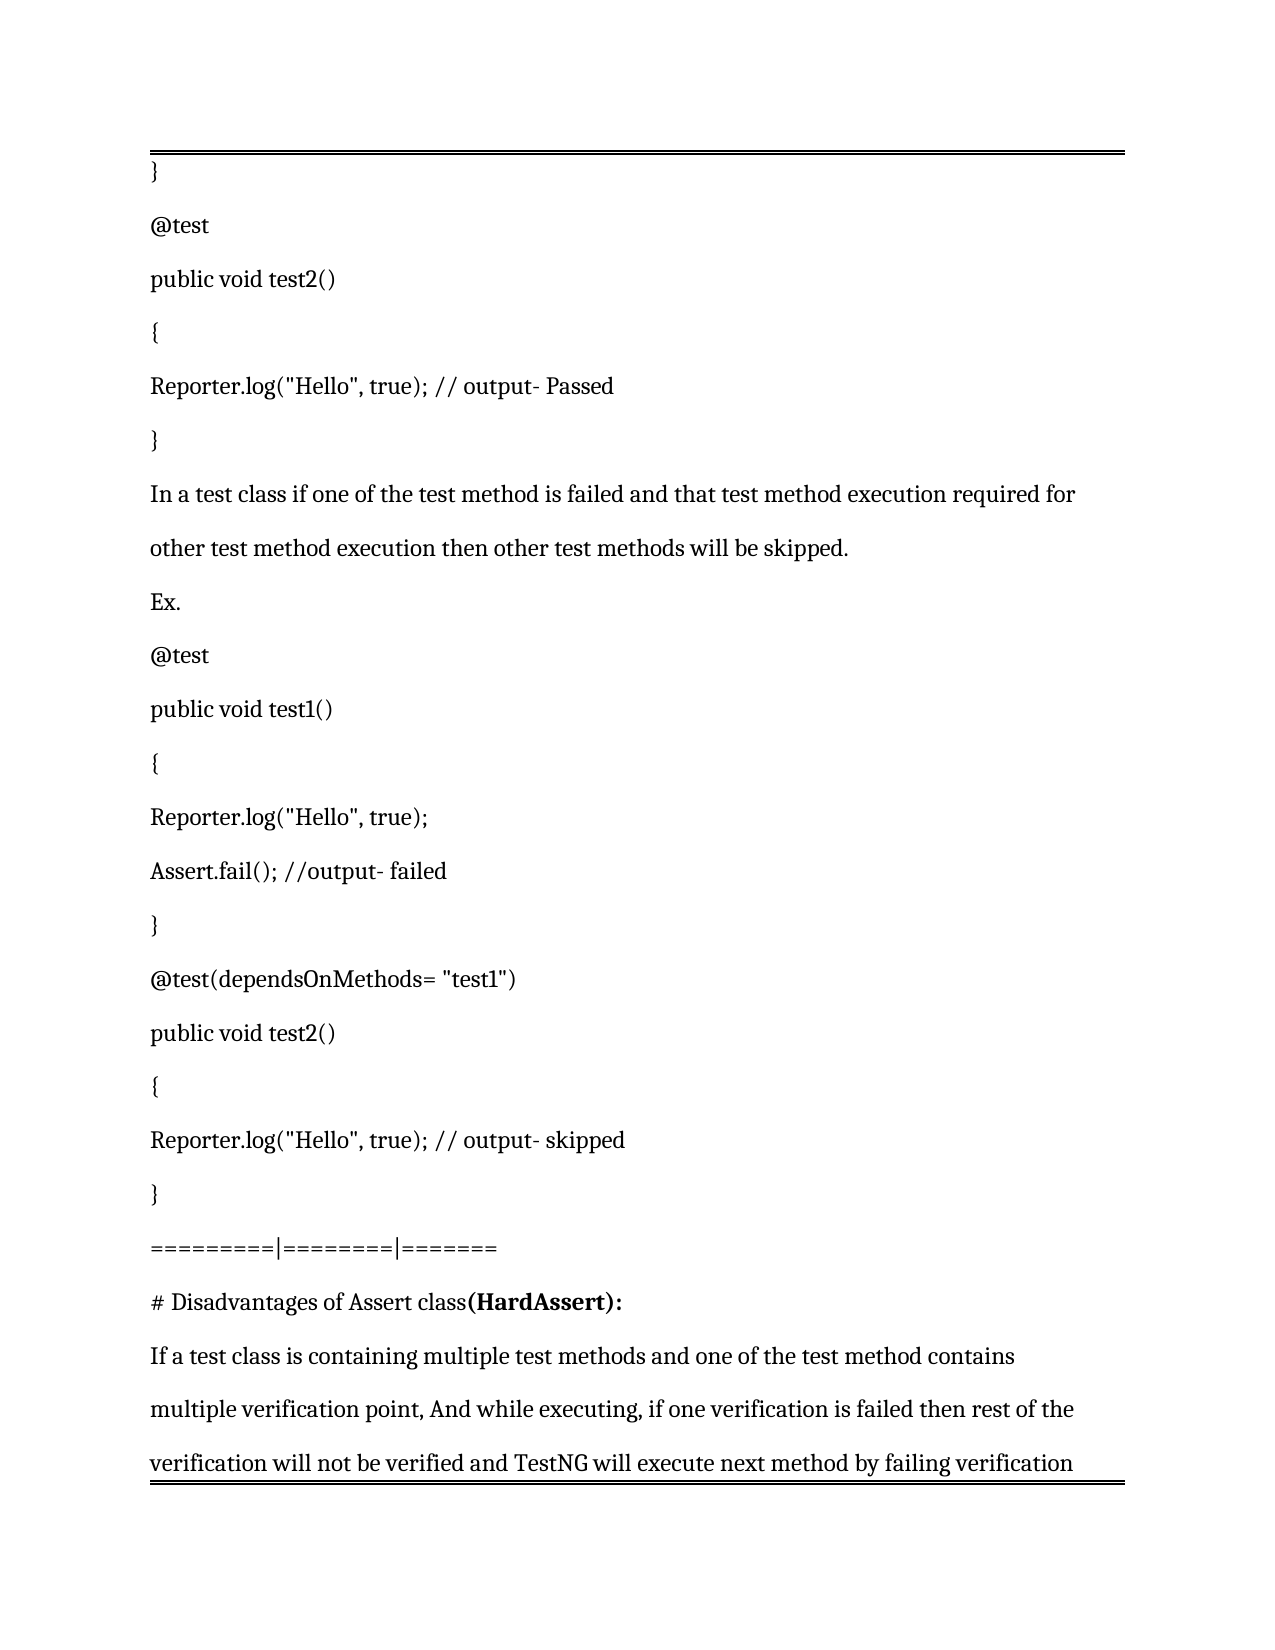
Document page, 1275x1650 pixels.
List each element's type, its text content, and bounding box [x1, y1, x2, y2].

text } [150, 1173, 1125, 1209]
text public void test2() [150, 258, 1125, 293]
text { [150, 1066, 1125, 1101]
text Reporter.log("Hello", true); [150, 796, 1125, 832]
text } [150, 904, 1125, 939]
text verification will not be verified and TestNG will execute next method by failing verification [150, 1442, 1125, 1480]
text } [150, 155, 1125, 186]
text public void test1() [150, 688, 1125, 724]
text @test(dependsOnMethods= "test1") [150, 958, 1125, 993]
text Ex. [150, 581, 1125, 616]
text Reporter.log("Hello", true); // output- skipped [150, 1119, 1125, 1155]
text In a test class if one of the test method is failed and that test method execution required for [150, 473, 1125, 509]
text =========|========|======= [150, 1227, 1125, 1263]
text Reporter.log("Hello", true); // output- Passed [150, 365, 1125, 401]
text } [150, 419, 1125, 455]
text other test method execution then other test methods will be skipped. [150, 527, 1125, 562]
text @test [150, 204, 1125, 239]
text # Disadvantages of Assert class(HardAssert): [150, 1281, 1125, 1316]
text { [150, 742, 1125, 778]
text Assert.fail(); //output- failed [150, 850, 1125, 886]
text { [150, 312, 1125, 347]
text If a test class is containing multiple test methods and one of the test method contains [150, 1335, 1125, 1370]
text public void test2() [150, 1012, 1125, 1047]
text multiple verification point, And while executing, if one verification is failed then rest of the [150, 1389, 1125, 1424]
text @test [150, 635, 1125, 670]
